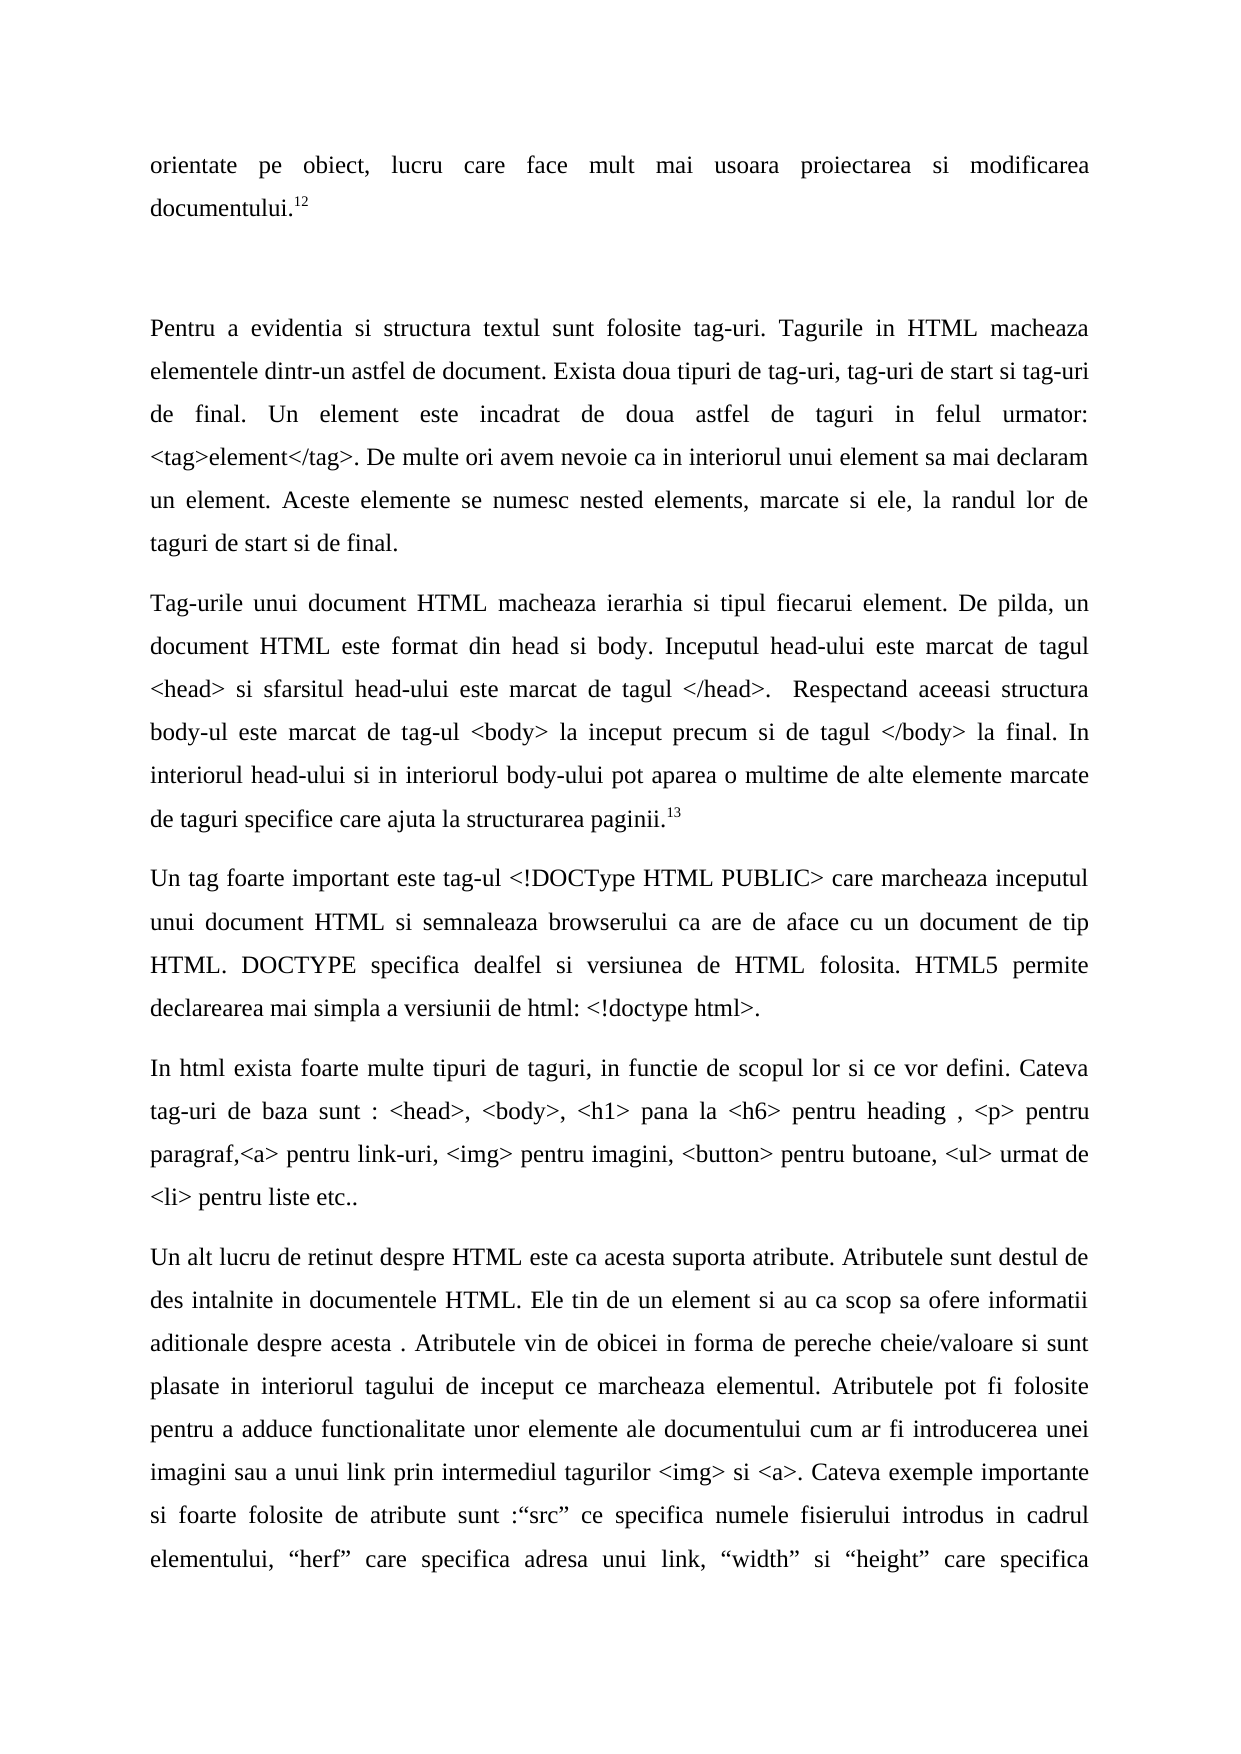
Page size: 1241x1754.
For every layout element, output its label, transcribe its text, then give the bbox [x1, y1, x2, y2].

text Pentru a evidentia si structura textul sunt folosite tag-uri. Tagurile in HTML macheaza elementele dintr-un astfel de document. Exista doua tipuri de tag-uri, tag-uri de start si tag-uri de final. Un element este incadrat de doua astfel de taguri in felul urmator: <tag>element</tag>. De multe ori avem nevoie ca in interiorul unui element sa mai declaram un element. Aceste elemente se numesc nested elements, marcate si ele, la randul lor de taguri de start si de final. [150, 313, 1090, 557]
text In html exista foarte multe tipuri de taguri, in functie de scopul lor si ce vor defini. Cateva tag-uri de baza sunt : <head>, <body>, <h1> pana la <h6> pentru heading , <p> pentru paragraf,<a> pentru link-uri, <img> pentru imagini, <button> pentru butoane, <ul> urmat de <li> pentru liste etc.. [150, 1053, 1090, 1211]
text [150, 1242, 1090, 1572]
text Tag-urile unui document HTML macheaza ierarhia si tipul fiecarui element. De pilda, un document HTML este format din head si body. Inceputul head-ului este marcat de tagul <head> si sfarsitul head-ului este marcat de tagul </head>. Respectand aceeasi structura body-ul este marcat de tag-ul <body> la inceput precum si de tagul </body> la final. In interiorul head-ului si in interiorul body-ului pot aparea o multime de alte elemente marcate de taguri specifice care ajuta la structurarea paginii. [150, 588, 1090, 832]
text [150, 150, 1090, 222]
text Un tag foarte important este tag-ul <!DOCType HTML PUBLIC> care marcheaza inceputul unui document HTML si semnaleaza browserului ca are de aface cu un document de tip HTML. DOCTYPE specifica dealfel si versiunea de HTML folosita. HTML5 permite declarearea mai simpla a versiunii de html: <!doctype html>. [150, 863, 1090, 1022]
